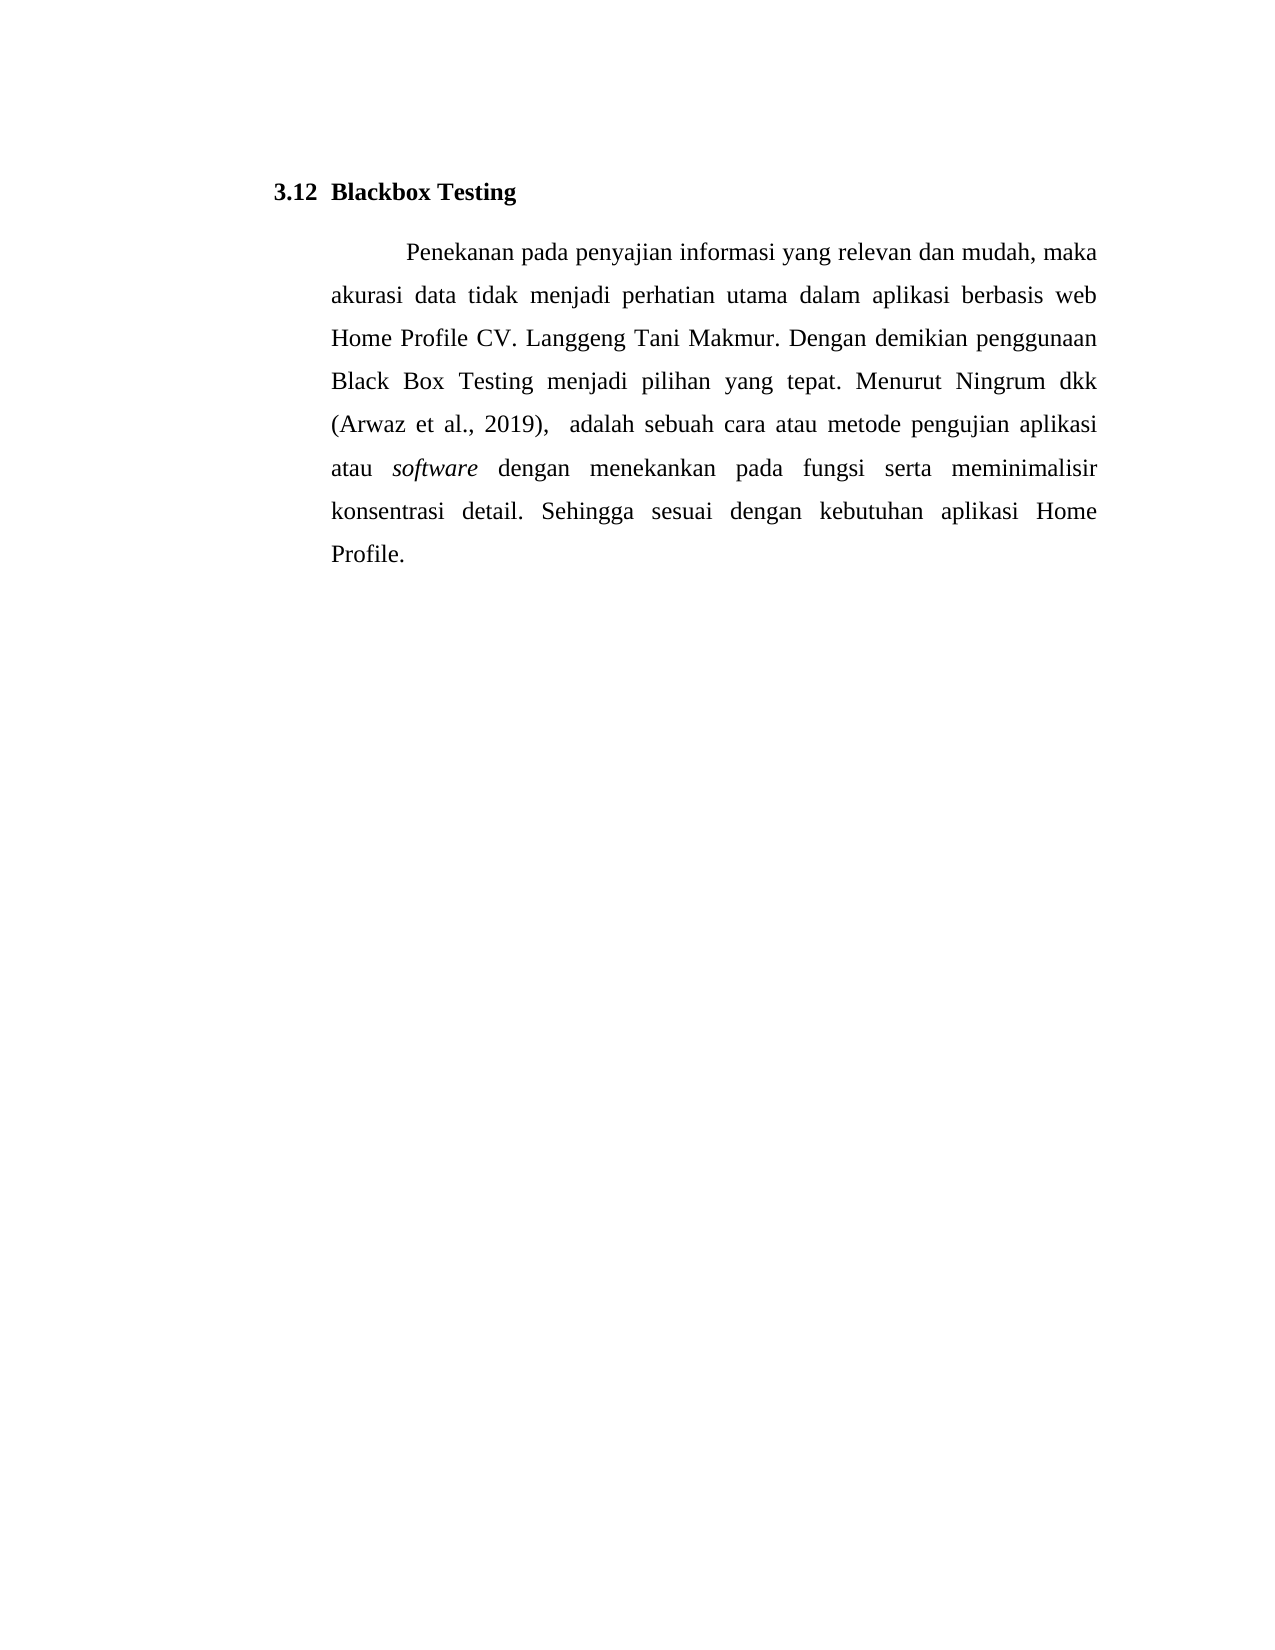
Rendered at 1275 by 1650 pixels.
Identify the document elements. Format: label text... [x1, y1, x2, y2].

subtitle Blackbox Testing [274, 177, 1098, 206]
text Penekanan pada penyajian informasi yang relevan dan mudah, maka akurasi data tidak menjadi perhatian utama dalam aplikasi berbasis web Home Profile CV. Langgeng Tani Makmur. Dengan demikian penggunaan Black Box Testing menjadi pilihan yang tepat. Menurut Ningrum dkk (Arwaz et al., 2019), adalah sebuah cara atau metode pengujian aplikasi atau software dengan menekankan pada fungsi serta meminimalisir konsentrasi detail. Sehingga sesuai dengan kebutuhan aplikasi Home Profile. [331, 237, 1098, 568]
